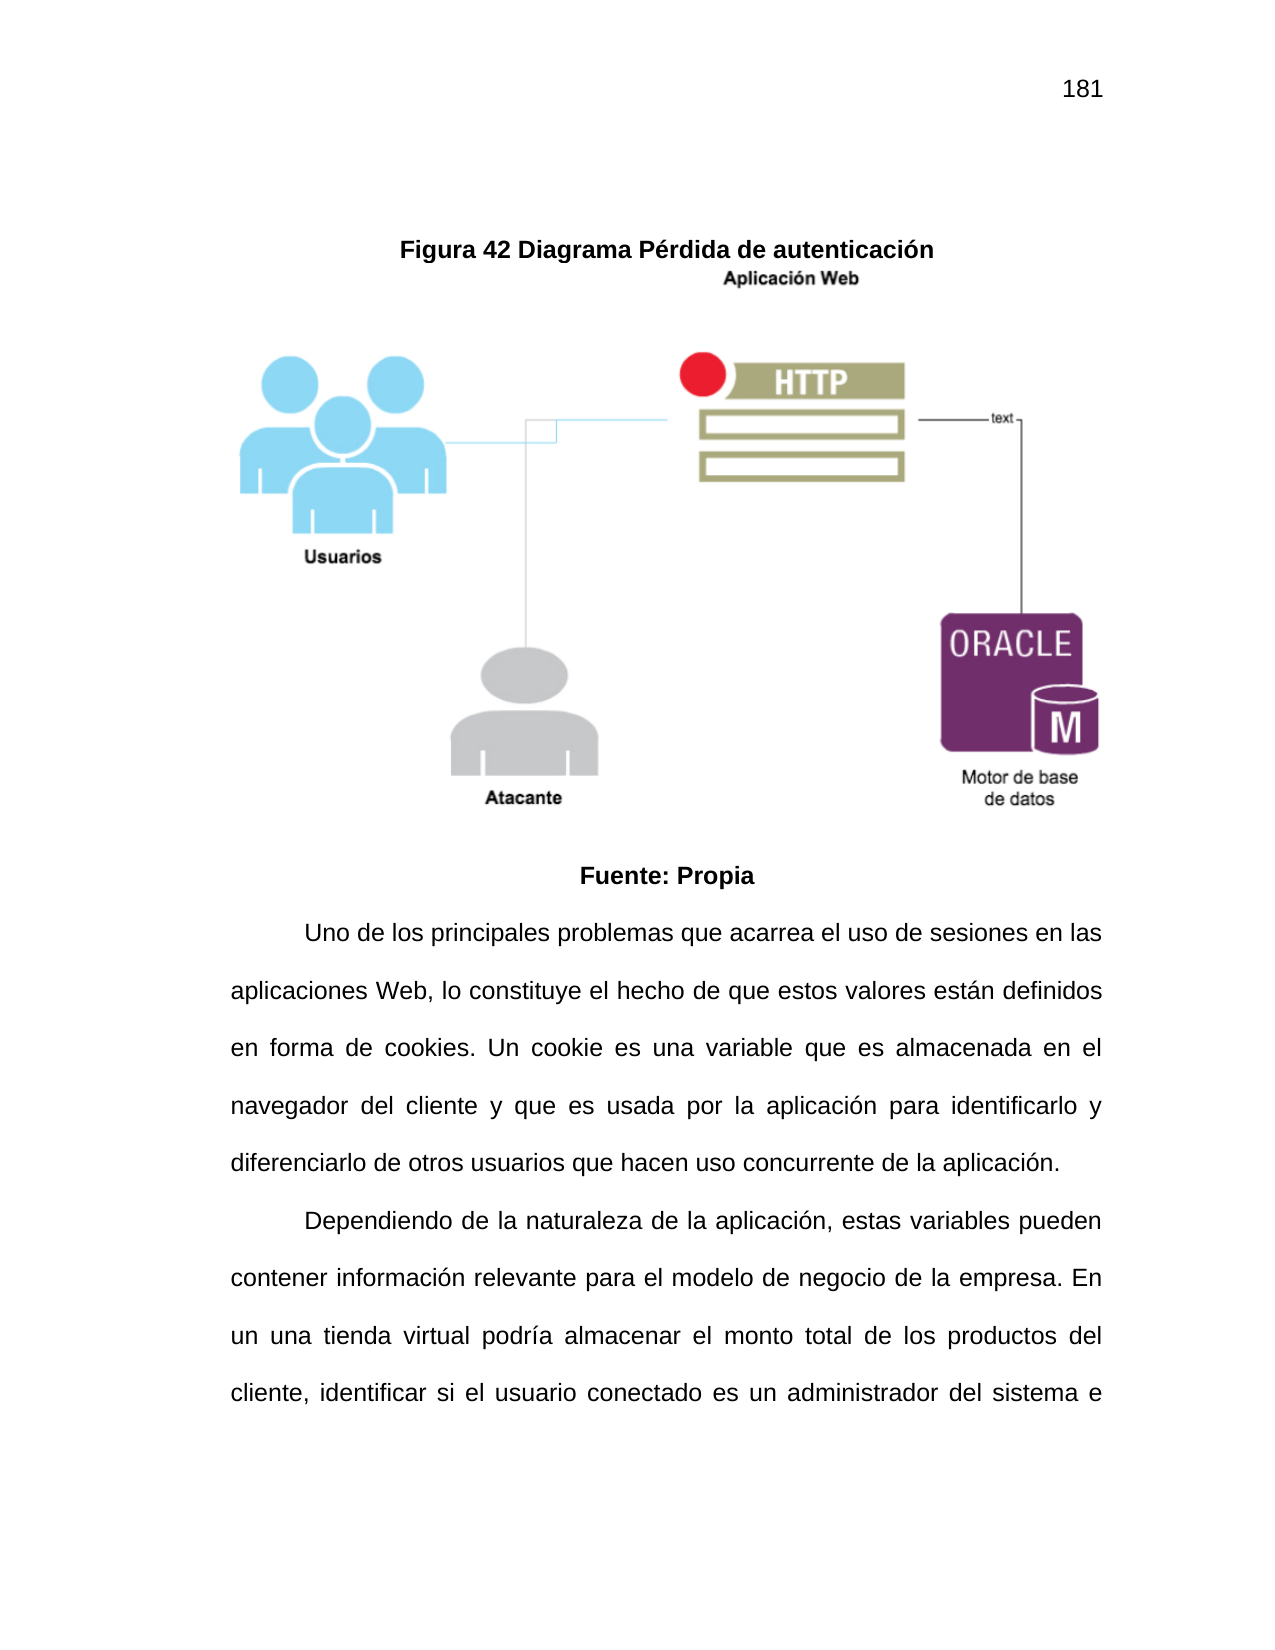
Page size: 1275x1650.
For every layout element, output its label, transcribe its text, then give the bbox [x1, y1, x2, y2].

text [230, 1206, 1104, 1407]
text Uno de los principales problemas que acarrea el uso de sesiones en las aplicaciones Web, lo constituye el hecho de que estos valores están definidos en forma de cookies. Un cookie es una variable que es almacenada en el navegador del cliente y que es usada por la aplicación para identificarlo y diferenciarlo de otros usuarios que hacen uso concurrente de la aplicación. [230, 918, 1104, 1177]
picture [230, 263, 1104, 812]
subtitle Fuente: Propia [230, 861, 1104, 889]
text Figura 42 Diagrama Pérdida de autenticación [230, 235, 1104, 263]
